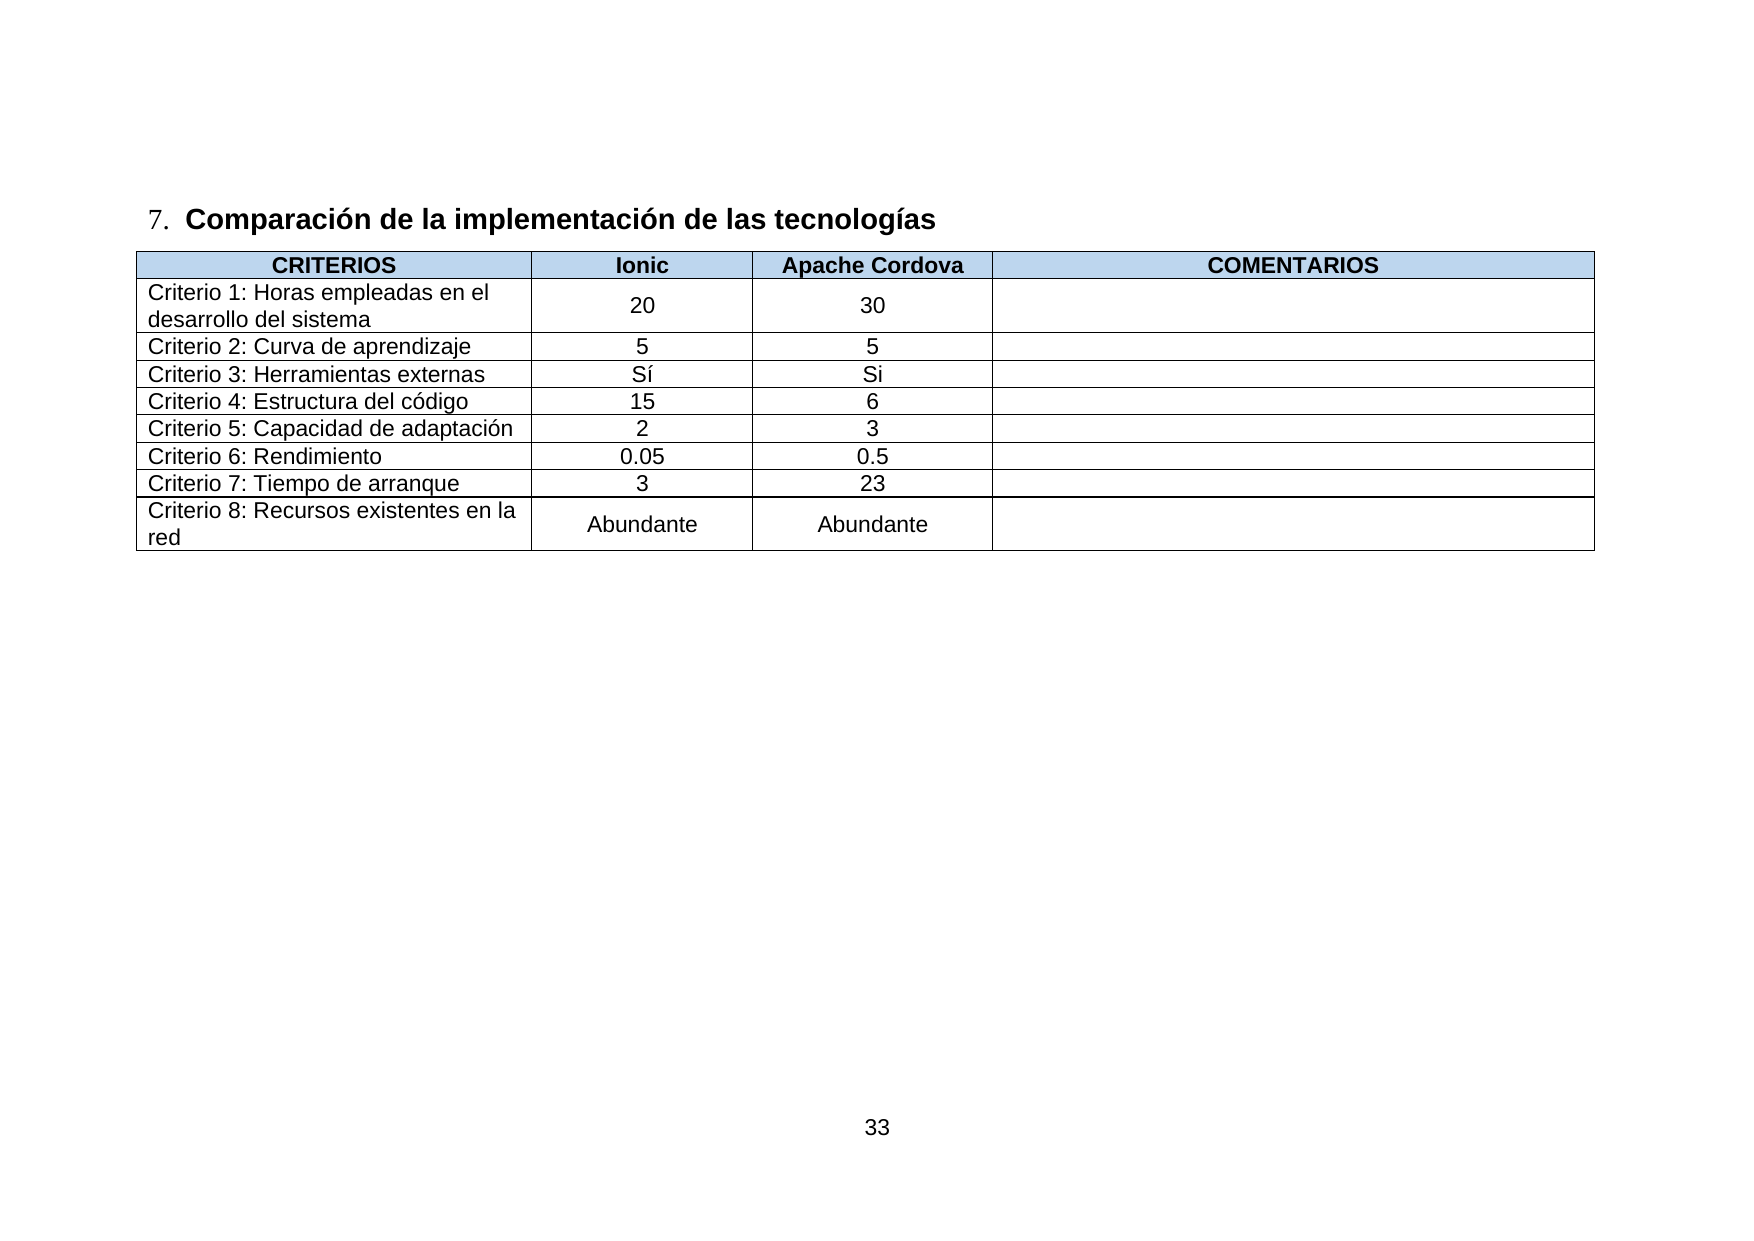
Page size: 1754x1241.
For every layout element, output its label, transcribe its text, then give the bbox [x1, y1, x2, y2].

table_cell 0.5 [753, 443, 992, 469]
table_cell Criterio 2: Curva de aprendizaje [137, 333, 531, 359]
table_cell [993, 388, 1594, 414]
table_header Ionic [532, 252, 752, 278]
table_header Apache Cordova [753, 252, 992, 278]
table_cell 0.05 [532, 443, 752, 469]
table_cell Si [753, 361, 992, 387]
table_cell Criterio 4: Estructura del código [137, 388, 531, 414]
table_cell [993, 415, 1594, 442]
table_cell [993, 333, 1594, 359]
table_cell Criterio 1: Horas empleadas en el desarrollo del sistema [137, 279, 531, 332]
table_cell Criterio 6: Rendimiento [137, 443, 531, 469]
table_cell 3 [532, 470, 752, 496]
table_cell [993, 498, 1594, 550]
table_cell 5 [753, 333, 992, 359]
table_cell Criterio 5: Capacidad de adaptación [137, 415, 531, 442]
table_cell Abundante [532, 498, 752, 550]
table_cell 23 [753, 470, 992, 496]
table_cell 6 [753, 388, 992, 414]
table_cell 20 [532, 279, 752, 332]
table_cell [993, 279, 1594, 332]
table_cell 2 [532, 415, 752, 442]
table_cell Criterio 8: Recursos existentes en la red [137, 498, 531, 550]
table_cell Criterio 3: Herramientas externas [137, 361, 531, 387]
subtitle Comparación de la implementación de las tecnologías [148, 202, 1606, 236]
table_cell 3 [753, 415, 992, 442]
table_cell Criterio 7: Tiempo de arranque [137, 470, 531, 496]
table_cell Sí [532, 361, 752, 387]
table_cell 5 [532, 333, 752, 359]
table_cell [993, 361, 1594, 387]
table_header COMENTARIOS [993, 252, 1594, 278]
table_header CRITERIOS [137, 252, 531, 278]
table_cell 30 [753, 279, 992, 332]
table_cell 15 [532, 388, 752, 414]
table_cell [993, 443, 1594, 469]
table_cell Abundante [753, 498, 992, 550]
table_cell [993, 470, 1594, 496]
